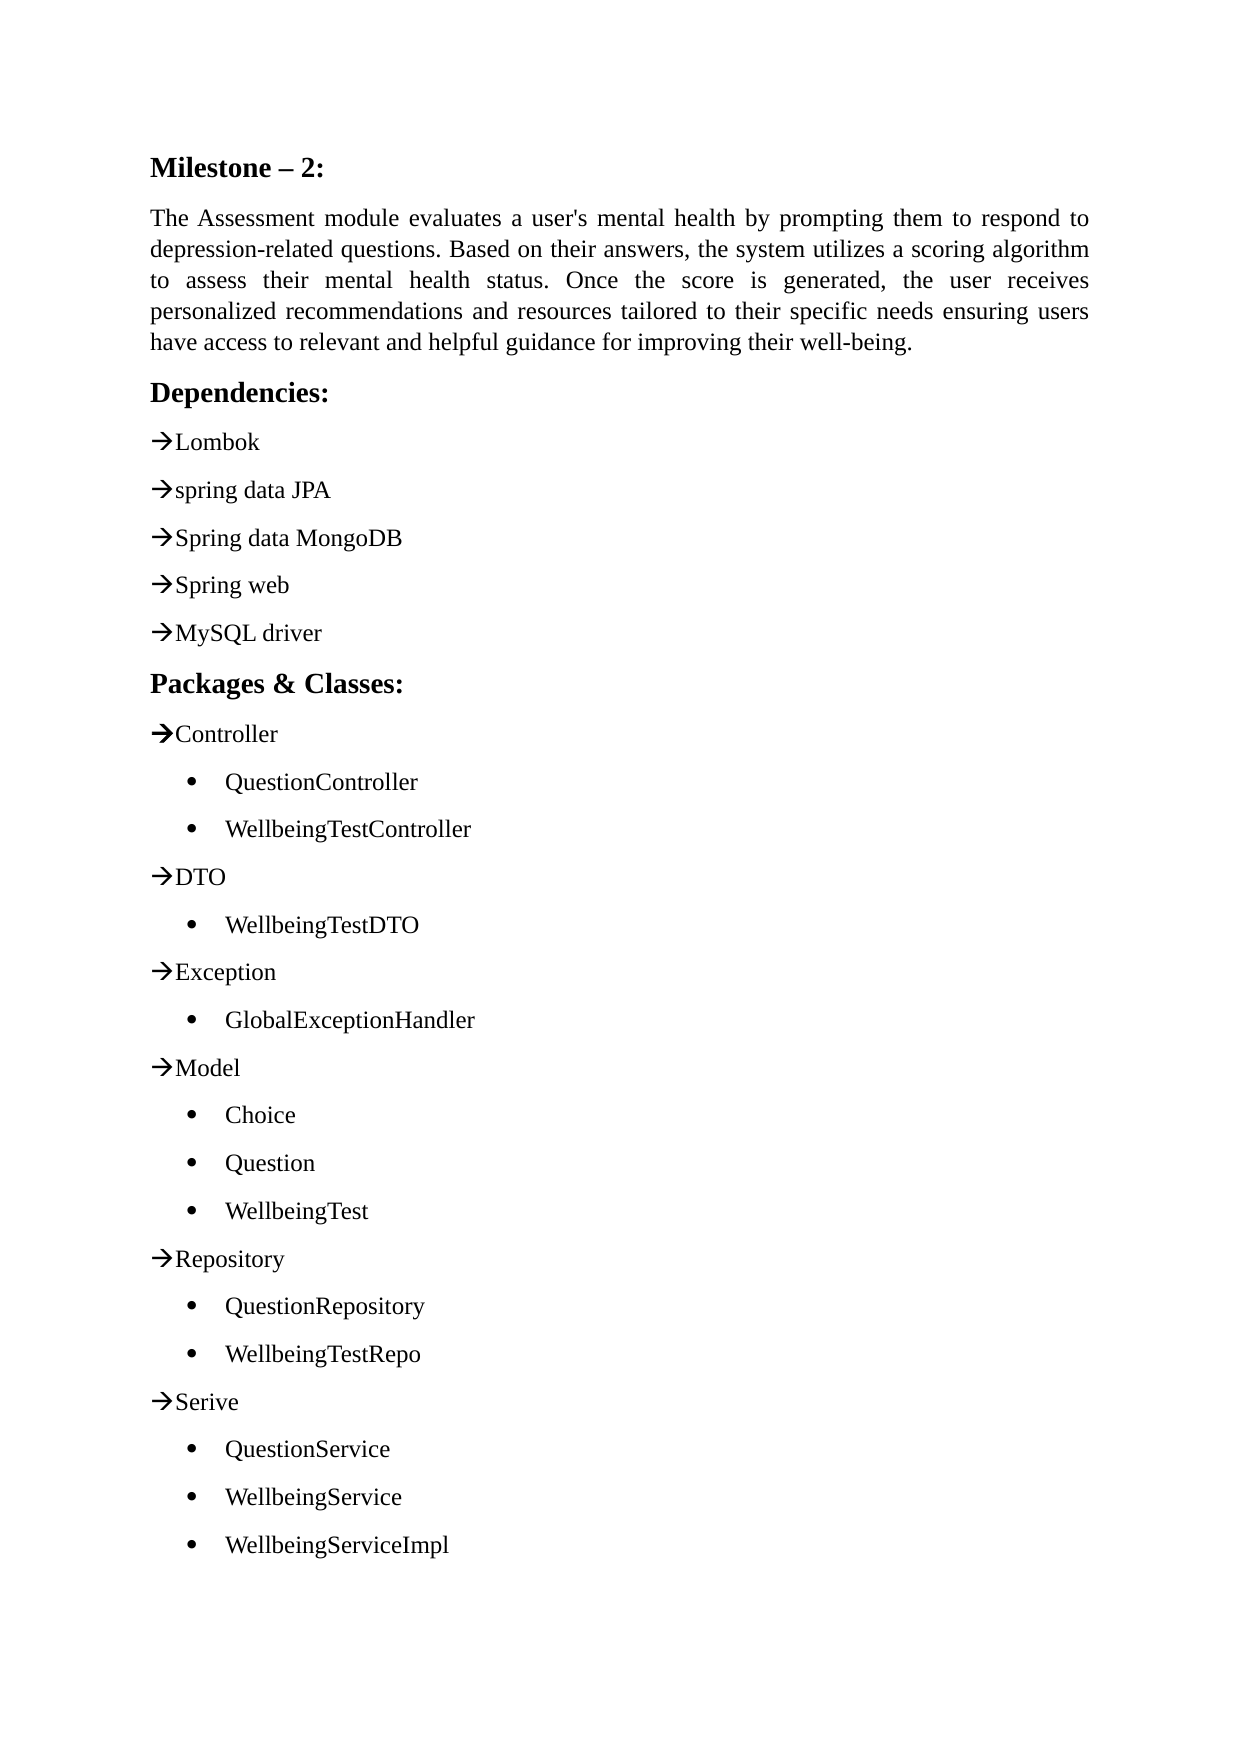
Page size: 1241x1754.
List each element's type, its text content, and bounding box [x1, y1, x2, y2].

text MySQL driver [150, 618, 1090, 647]
text Model [150, 1053, 1090, 1082]
list QuestionService [187, 1434, 1090, 1463]
text Exception [150, 957, 1090, 986]
text Milestone – 2: [150, 150, 1090, 183]
list Question [187, 1148, 1090, 1177]
text Controller [150, 719, 1090, 748]
text The Assessment module evaluates a user's mental health by prompting them to respond to depression-related questions. Based on their answers, the system utilizes a scoring algorithm to assess their mental health status. Once the score is generated, the user receives personalized recommendations and resources tailored to their specific needs ensuring users have access to relevant and helpful guidance for improving their well-being. [150, 203, 1090, 356]
list Choice [187, 1101, 1090, 1129]
text Serive [150, 1387, 1090, 1416]
list WellbeingTestRepo [187, 1339, 1090, 1368]
text Lombok [150, 427, 1090, 456]
list WellbeingTestDTO [187, 910, 1090, 938]
text DTO [150, 862, 1090, 891]
list GlobalExceptionHandler [187, 1005, 1090, 1034]
list WellbeingTest [187, 1196, 1090, 1225]
text Dependencies: [150, 375, 1090, 408]
list QuestionRepository [187, 1291, 1090, 1320]
text Packages & Classes: [150, 666, 1090, 699]
text spring data JPA [150, 475, 1090, 504]
list WellbeingTestController [187, 814, 1090, 843]
list QuestionController [187, 767, 1090, 795]
text Spring web [150, 571, 1090, 599]
text Spring data MongoDB [150, 523, 1090, 552]
text Repository [150, 1244, 1090, 1272]
list WellbeingService [187, 1482, 1090, 1511]
list WellbeingServiceImpl [187, 1530, 1090, 1559]
